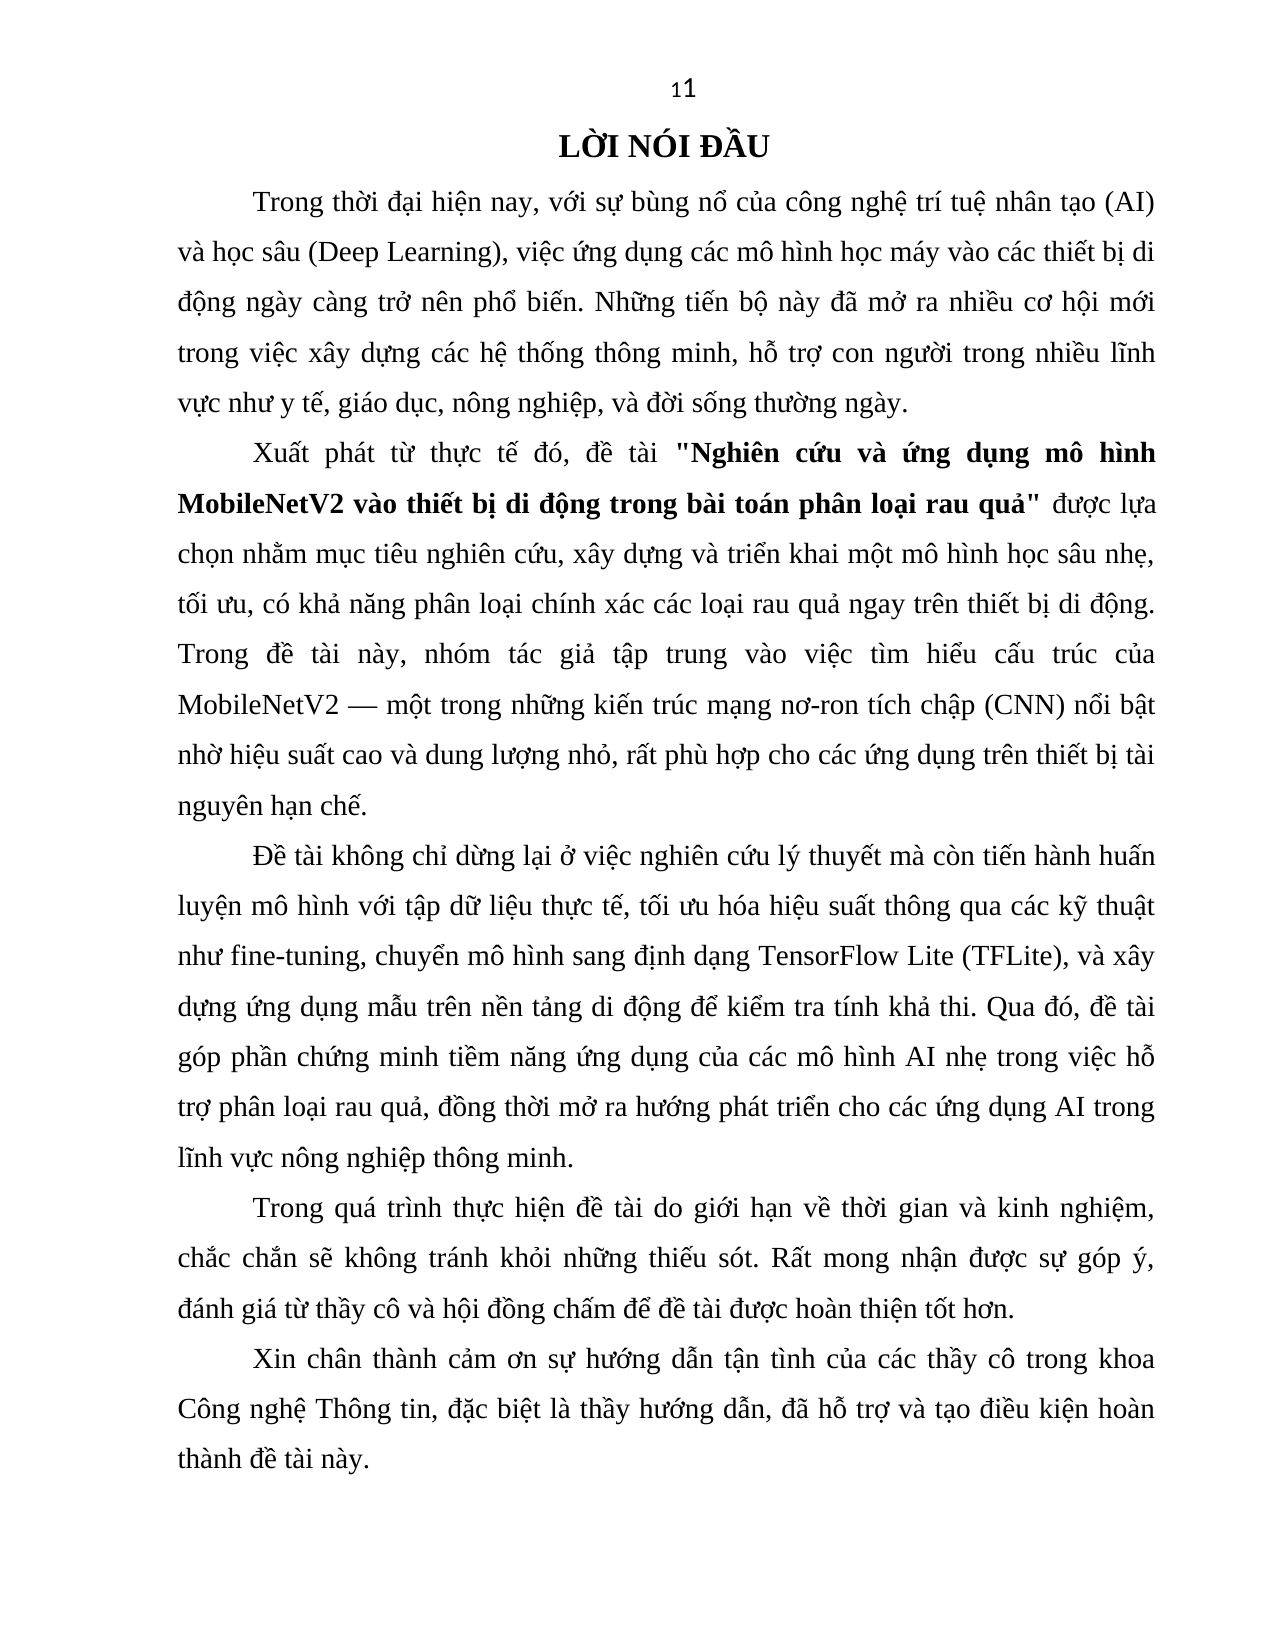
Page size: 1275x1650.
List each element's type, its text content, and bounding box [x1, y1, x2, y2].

text Trong quá trình thực hiện đề tài do giới hạn về thời gian và kinh nghiệm, chắc chắn sẽ không tránh khỏi những thiếu sót. Rất mong nhận được sự góp ý, đánh giá từ thầy cô và hội đồng chấm để đề tài được hoàn thiện tốt hơn. [177, 1190, 1157, 1324]
text Xuất phát từ thực tế đó, đề tài "Nghiên cứu và ứng dụng mô hình MobileNetV2 vào thiết bị di động trong bài toán phân loại rau quả" được lựa chọn nhằm mục tiêu nghiên cứu, xây dựng và triển khai một mô hình học sâu nhẹ, tối ưu, có khả năng phân loại chính xác các loại rau quả ngay trên thiết bị di động. Trong đề tài này, nhóm tác giả tập trung vào việc tìm hiểu cấu trúc của MobileNetV2 — một trong những kiến trúc mạng nơ-ron tích chập (CNN) nổi bật nhờ hiệu suất cao và dung lượng nhỏ, rất phù hợp cho các ứng dụng trên thiết bị tài nguyên hạn chế. [177, 435, 1157, 821]
subtitle LỜI NÓI ĐẦU [177, 126, 1152, 165]
text Xin chân thành cảm ơn sự hướng dẫn tận tình của các thầy cô trong khoa Công nghệ Thông tin, đặc biệt là thầy hướng dẫn, đã hỗ trợ và tạo điều kiện hoàn thành đề tài này. [177, 1341, 1157, 1475]
text Trong thời đại hiện nay, với sự bùng nổ của công nghệ trí tuệ nhân tạo (AI) và học sâu (Deep Learning), việc ứng dụng các mô hình học máy vào các thiết bị di động ngày càng trở nên phổ biến. Những tiến bộ này đã mở ra nhiều cơ hội mới trong việc xây dựng các hệ thống thông minh, hỗ trợ con người trong nhiều lĩnh vực như y tế, giáo dục, nông nghiệp, và đời sống thường ngày. [177, 184, 1157, 419]
text Đề tài không chỉ dừng lại ở việc nghiên cứu lý thuyết mà còn tiến hành huấn luyện mô hình với tập dữ liệu thực tế, tối ưu hóa hiệu suất thông qua các kỹ thuật như fine-tuning, chuyển mô hình sang định dạng TensorFlow Lite (TFLite), và xây dựng ứng dụng mẫu trên nền tảng di động để kiểm tra tính khả thi. Qua đó, đề tài góp phần chứng minh tiềm năng ứng dụng của các mô hình AI nhẹ trong việc hỗ trợ phân loại rau quả, đồng thời mở ra hướng phát triển cho các ứng dụng AI trong lĩnh vực nông nghiệp thông minh. [177, 838, 1157, 1173]
